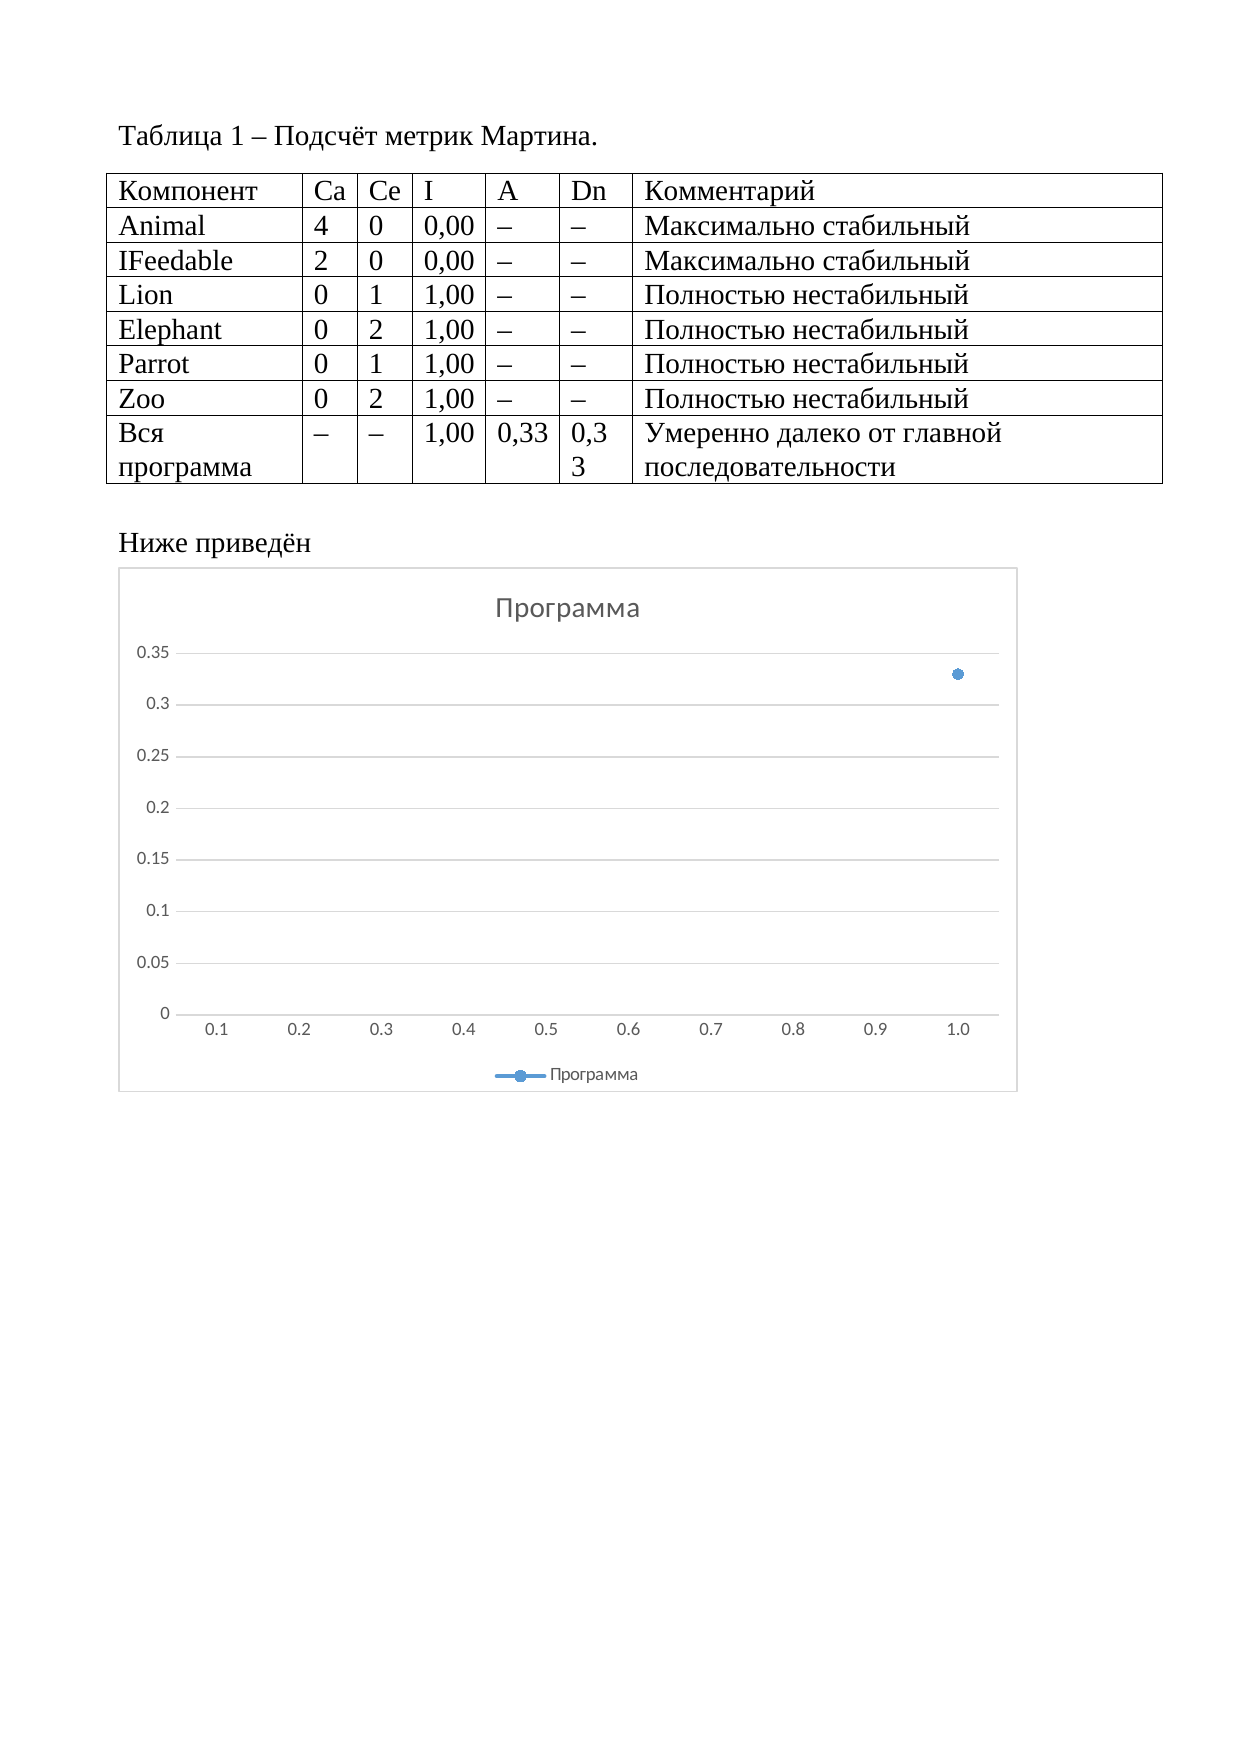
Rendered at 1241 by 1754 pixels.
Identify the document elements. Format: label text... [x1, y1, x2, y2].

table_cell 1 [358, 346, 412, 380]
table_cell Максимально стабильный [633, 243, 1162, 276]
table_cell 2 [303, 243, 357, 276]
table_cell IFeedable [107, 243, 302, 276]
table_cell – [560, 346, 632, 380]
table_cell Умеренно далеко от главной последовательности [633, 416, 1162, 483]
table_cell Максимально стабильный [633, 208, 1162, 242]
table_cell – [358, 416, 412, 483]
table_header Комментарий [633, 174, 1162, 207]
table_cell Полностью нестабильный [633, 381, 1162, 414]
table_cell 2 [358, 381, 412, 414]
table_cell – [560, 312, 632, 345]
table_cell – [486, 208, 559, 242]
text Ниже приведён [118, 526, 1152, 559]
table_cell Полностью нестабильный [633, 346, 1162, 380]
table_cell Вся программа [107, 416, 302, 483]
table_cell Elephant [107, 312, 302, 345]
table_cell – [486, 381, 559, 414]
table_header Ca [303, 174, 357, 207]
table_cell 0 [303, 277, 357, 311]
table_cell – [303, 416, 357, 483]
table_cell – [486, 243, 559, 276]
table_header Dn [560, 174, 632, 207]
table_cell – [560, 277, 632, 311]
table_cell 4 [303, 208, 357, 242]
table_header Компонент [107, 174, 302, 207]
table_cell 0 [358, 208, 412, 242]
table_cell 1,00 [413, 346, 485, 380]
table_cell 0 [358, 243, 412, 276]
text Таблица 1 – Подсчёт метрик Мартина. [118, 118, 1152, 152]
table_cell Полностью нестабильный [633, 277, 1162, 311]
table_cell – [486, 346, 559, 380]
table_cell Zoo [107, 381, 302, 414]
table_cell – [560, 381, 632, 414]
table_header I [413, 174, 485, 207]
table_cell – [560, 243, 632, 276]
table_header A [486, 174, 559, 207]
table_cell 2 [358, 312, 412, 345]
table_cell Lion [107, 277, 302, 311]
table_cell 1,00 [413, 416, 485, 483]
table_cell Полностью нестабильный [633, 312, 1162, 345]
table_cell 0 [303, 312, 357, 345]
table_cell – [486, 277, 559, 311]
table_cell 1,00 [413, 381, 485, 414]
table_cell – [486, 312, 559, 345]
table_cell 1,00 [413, 312, 485, 345]
table_cell 0,00 [413, 243, 485, 276]
table_header Ce [358, 174, 412, 207]
table_cell 1 [358, 277, 412, 311]
table_cell 1,00 [413, 277, 485, 311]
table_cell 0 [303, 381, 357, 414]
table_cell Parrot [107, 346, 302, 380]
table_cell – [560, 208, 632, 242]
table_cell Animal [107, 208, 302, 242]
table_cell 0,33 [560, 416, 632, 483]
table_cell 0 [303, 346, 357, 380]
table_cell 0,00 [413, 208, 485, 242]
table_cell 0,33 [486, 416, 559, 483]
